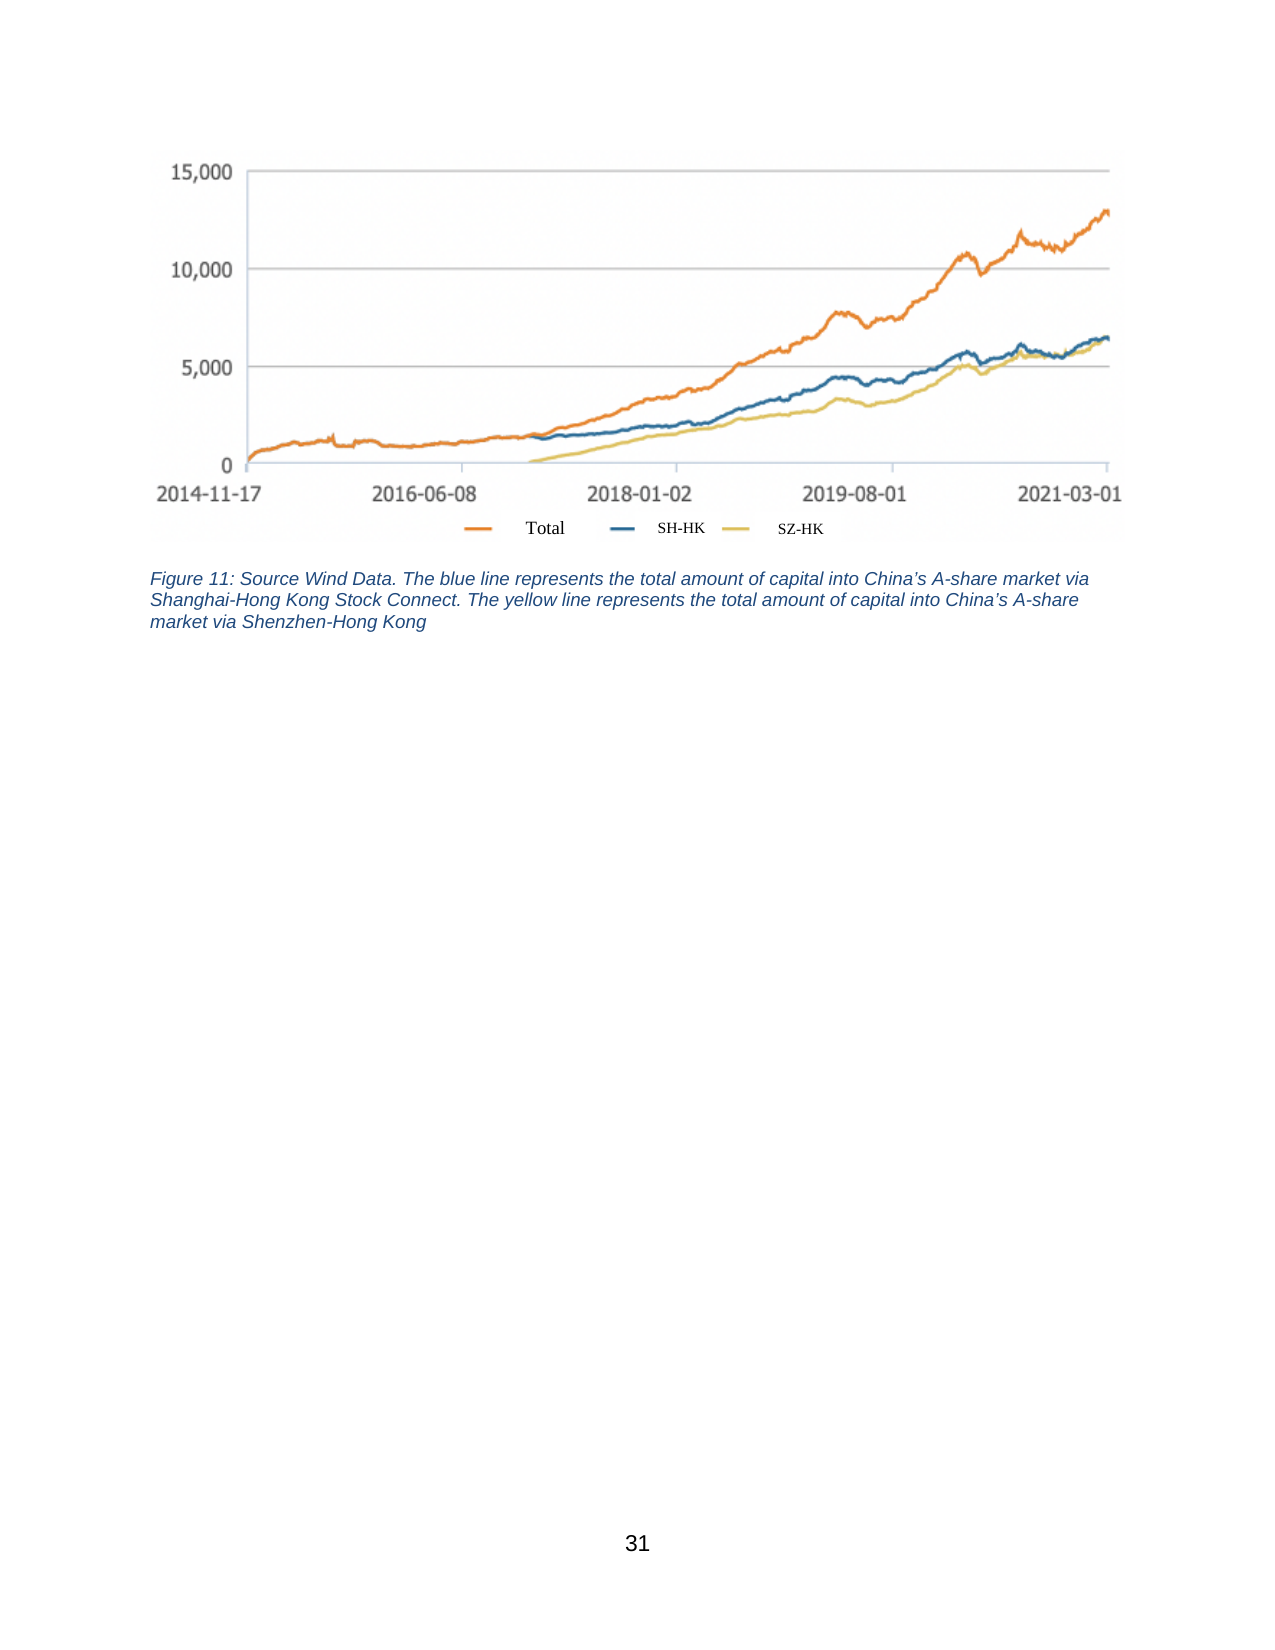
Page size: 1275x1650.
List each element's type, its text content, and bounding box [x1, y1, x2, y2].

text Figure 11: Source Wind Data. The blue line represents the total amount of capital into China’s A-share market via Shanghai-Hong Kong Stock Connect. The yellow line represents the total amount of capital into China’s A-share market via Shenzhen-Hong Kong [150, 567, 1125, 632]
picture [150, 150, 1125, 542]
